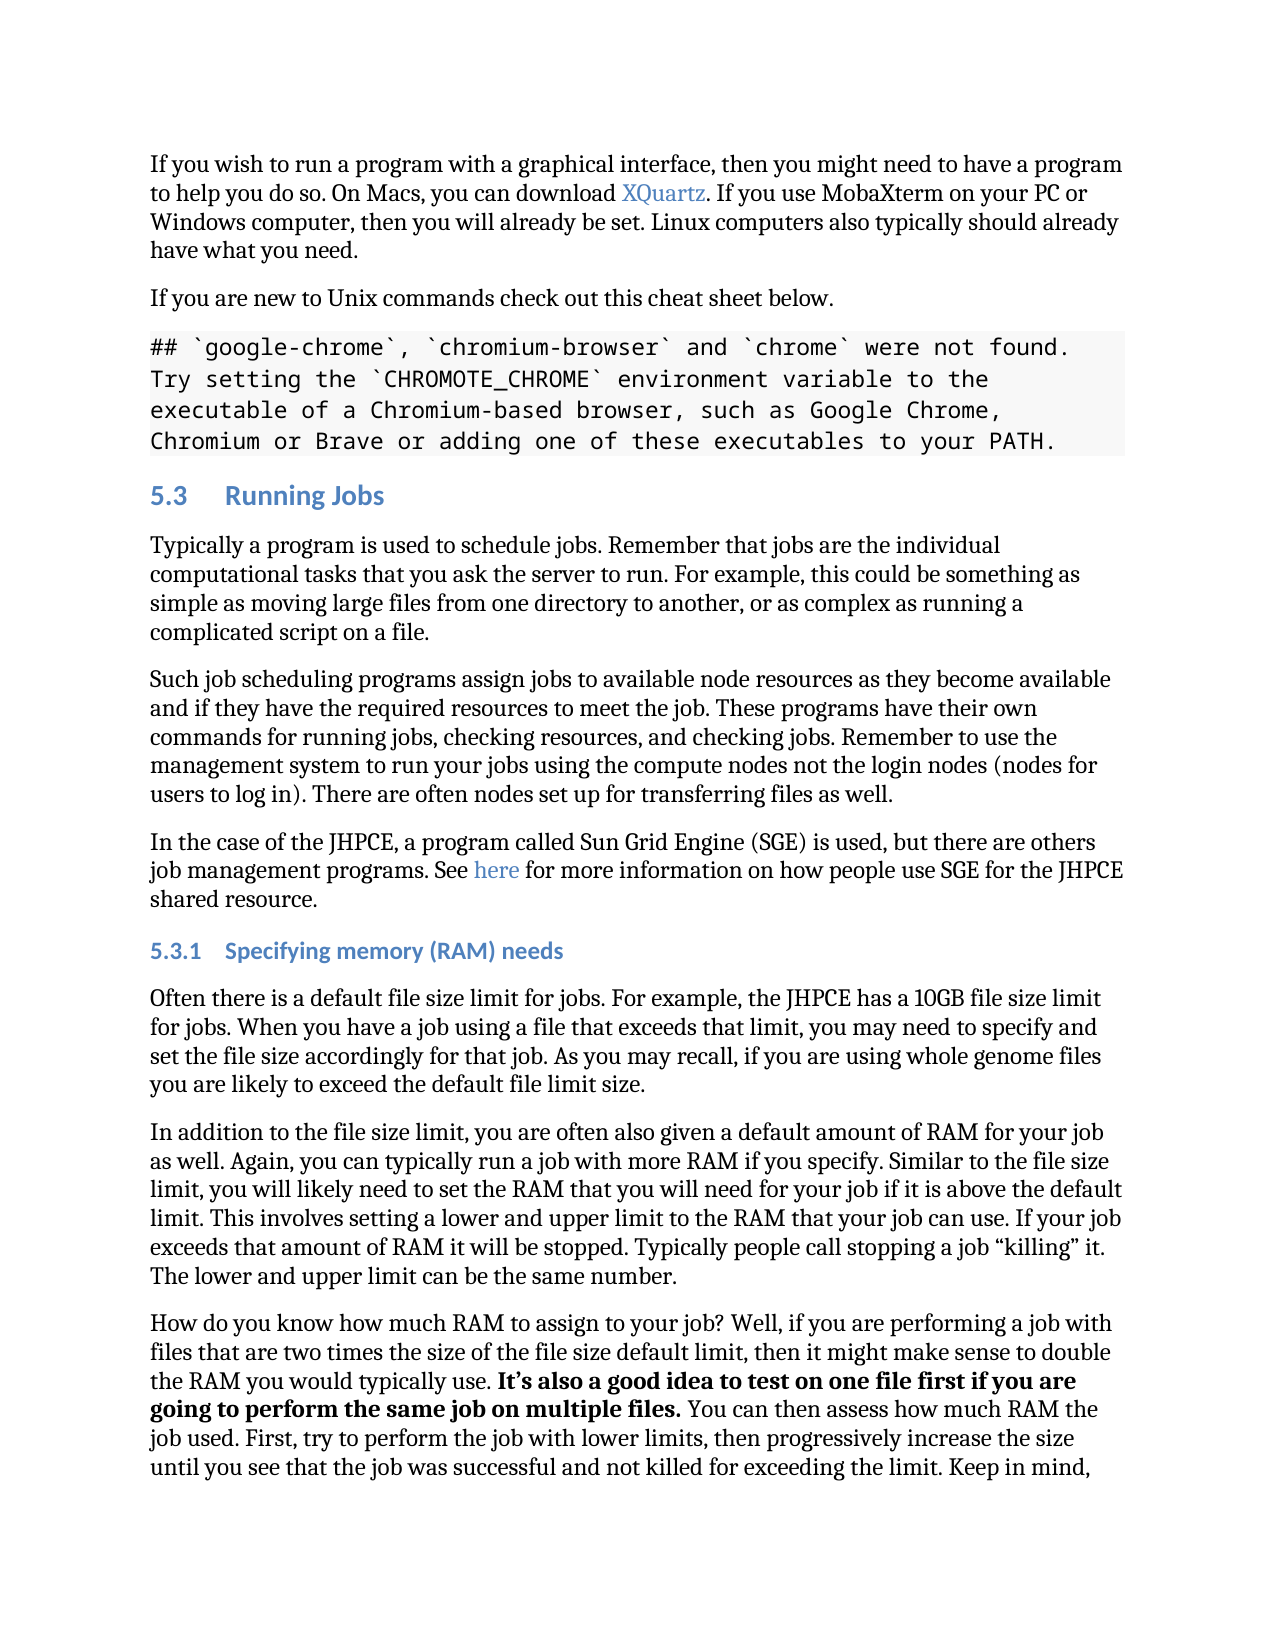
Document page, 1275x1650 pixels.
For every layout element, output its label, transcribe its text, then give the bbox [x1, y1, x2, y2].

text In the case of the JHPCE, a program called Sun Grid Engine (SGE) is used, but there are others job management programs. See here for more information on how people use SGE for the JHPCE shared resource. [150, 828, 1125, 914]
text Such job scheduling programs assign jobs to available node resources as they become available and if they have the required resources to meet the job. These programs have their own commands for running jobs, checking resources, and checking jobs. Remember to use the management system to run your jobs using the compute nodes not the login nodes (nodes for users to log in). There are often nodes set up for transferring files as well. [150, 665, 1125, 809]
text In addition to the file size limit, you are often also given a default amount of RAM for your job as well. Again, you can typically run a job with more RAM if you specify. Similar to the file size limit, you will likely need to set the RAM that you will need for your job if it is above the default limit. This involves setting a lower and upper limit to the RAM that your job can use. If your job exceeds that amount of RAM it will be stopped. Typically people call stopping a job “killing” it. The lower and upper limit can be the same number. [150, 1118, 1125, 1290]
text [150, 1309, 1125, 1482]
text If you wish to run a program with a graphical interface, then you might need to have a program to help you do so. On Macs, you can download XQuartz. If you use MobaXterm on your PC or Windows computer, then you will already be set. Linux computers also typically should already have what you need. [150, 150, 1125, 265]
text Typically a program is used to schedule jobs. Remember that jobs are the individual computational tasks that you ask the server to run. For example, this could be something as simple as moving large files from one directory to another, or as complex as running a complicated script on a file. [150, 531, 1125, 646]
text If you are new to Unix commands check out this cheat sheet below. [150, 284, 1125, 312]
subtitle 5.3.1 Specifying memory (RAM) needs [150, 935, 1125, 965]
text Often there is a default file size limit for jobs. For example, the JHPCE has a 10GB file size limit for jobs. When you have a job using a file that exceeds that limit, you may need to specify and set the file size accordingly for that job. As you may recall, if you are using whole genome files you are likely to exceed the default file limit size. [150, 984, 1125, 1099]
subtitle 5.3 Running Jobs [150, 477, 1125, 513]
text ## `google-chrome`, `chromium-browser` and `chrome` were not found. Try setting the `CHROMOTE_CHROME` environment variable to the executable of a Chromium-based browser, such as Google Chrome, Chromium or Brave or adding one of these executables to your PATH. [150, 331, 1125, 456]
